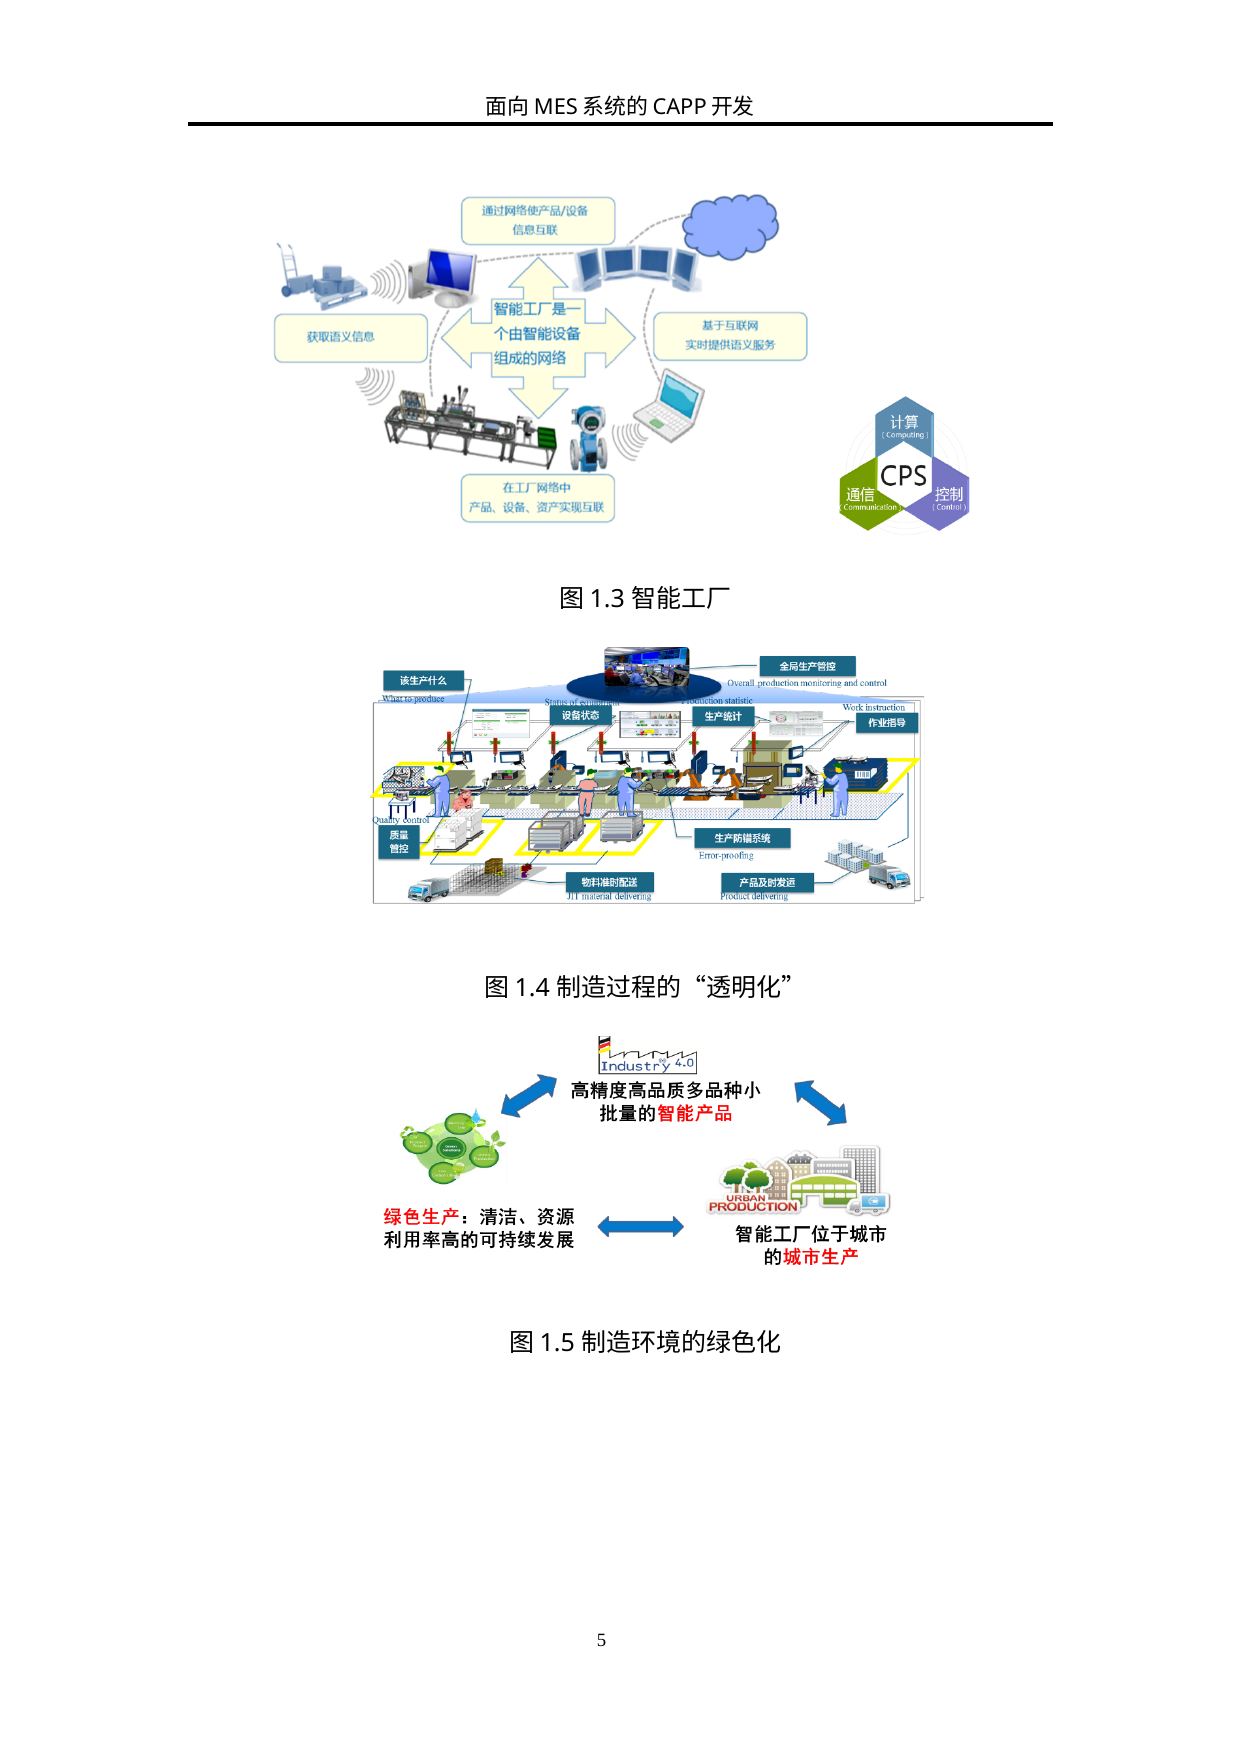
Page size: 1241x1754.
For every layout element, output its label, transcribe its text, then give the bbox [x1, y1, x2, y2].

text 图1.3 智能工厂 [187, 564, 1053, 629]
text 图1.4 制造过程的“透明化” [187, 953, 1053, 1018]
picture [366, 647, 925, 910]
text 图1.5 制造环境的绿色化 [187, 1308, 1053, 1373]
picture [251, 173, 989, 541]
picture [371, 1036, 920, 1278]
